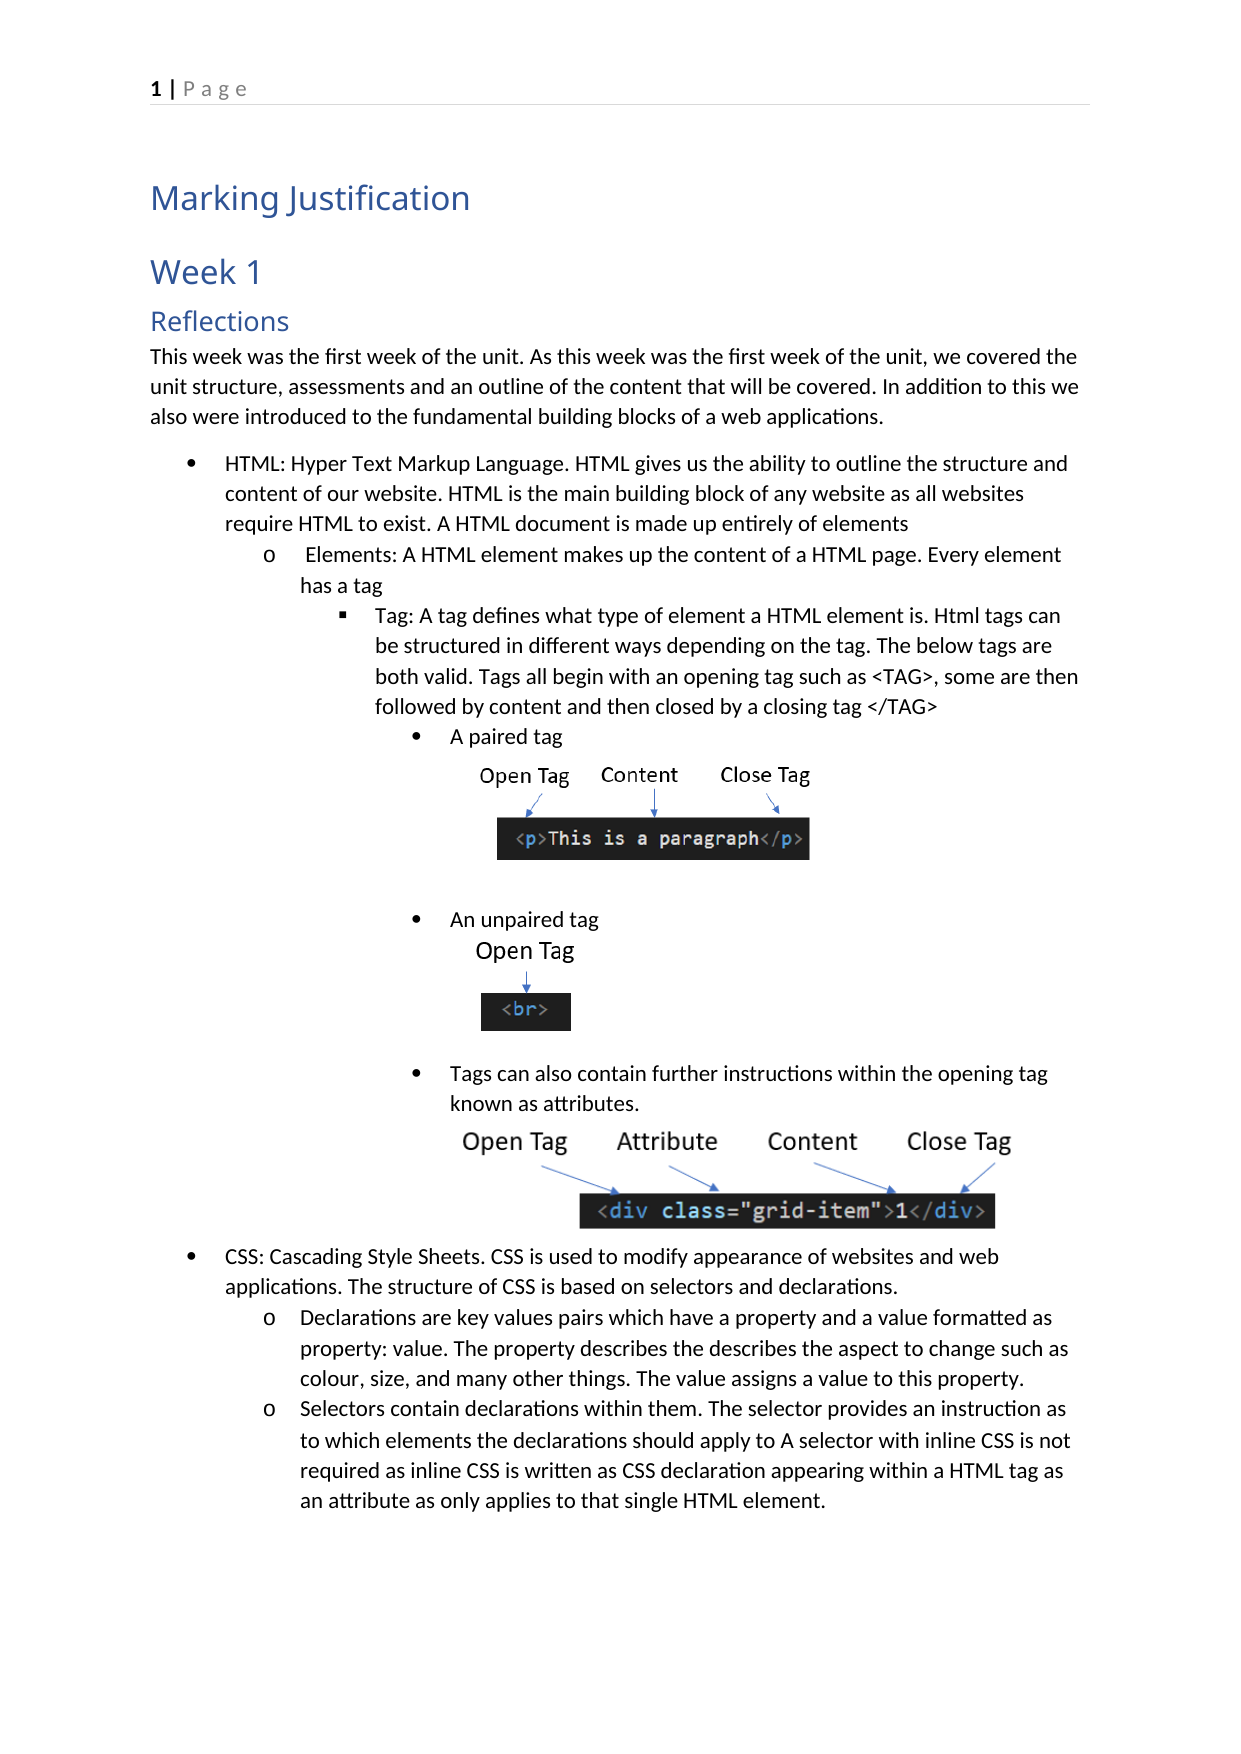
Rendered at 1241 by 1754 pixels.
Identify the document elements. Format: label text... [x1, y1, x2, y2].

list Tag: A tag defines what type of element a HTML element is. Html tags can be structured in different ways depending on the tag. The below tags are both valid. Tags all begin with an opening tag such as <TAG>, some are then followed by content and then closed by a closing tag </TAG> [337, 601, 1090, 720]
list Declarations are key values pairs which have a property and a value formatted as property: value. The property describes the describes the aspect to change such as colour, size, and many other things. The value assigns a value to this property. [262, 1303, 1090, 1392]
text This week was the first week of the unit. As this week was the first week of the unit, we covered the unit structure, assessments and an outline of the content that will be covered. In addition to this we also were introduced to the fundamental building blocks of a web applications. [150, 342, 1090, 430]
list CSS: Cascading Style Sheets. CSS is used to modify appearance of websites and web applications. The structure of CSS is based on selectors and declarations. [187, 1242, 1090, 1301]
list Elements: A HTML element makes up the content of a HTML page. Every element has a tag [262, 540, 1090, 599]
subtitle Reflections [150, 302, 1090, 339]
picture [450, 1119, 1035, 1241]
picture [455, 752, 837, 868]
list An unpaired tag [412, 906, 1090, 1057]
picture [450, 935, 603, 1057]
list HTML: Hyper Text Markup Language. HTML gives us the ability to outline the structure and content of our website. HTML is the main building block of any website as all websites require HTML to exist. A HTML document is made up entirely of elements [187, 449, 1090, 538]
subtitle Marking Justification [150, 175, 1090, 220]
subtitle Week 1 [150, 249, 1090, 294]
list Selectors contain declarations within them. The selector provides an instruction as to which elements the declarations should apply to A selector with inline CSS is not required as inline CSS is written as CSS declaration appearing within a HTML tag as an attribute as only applies to that single HTML element. [262, 1394, 1090, 1514]
